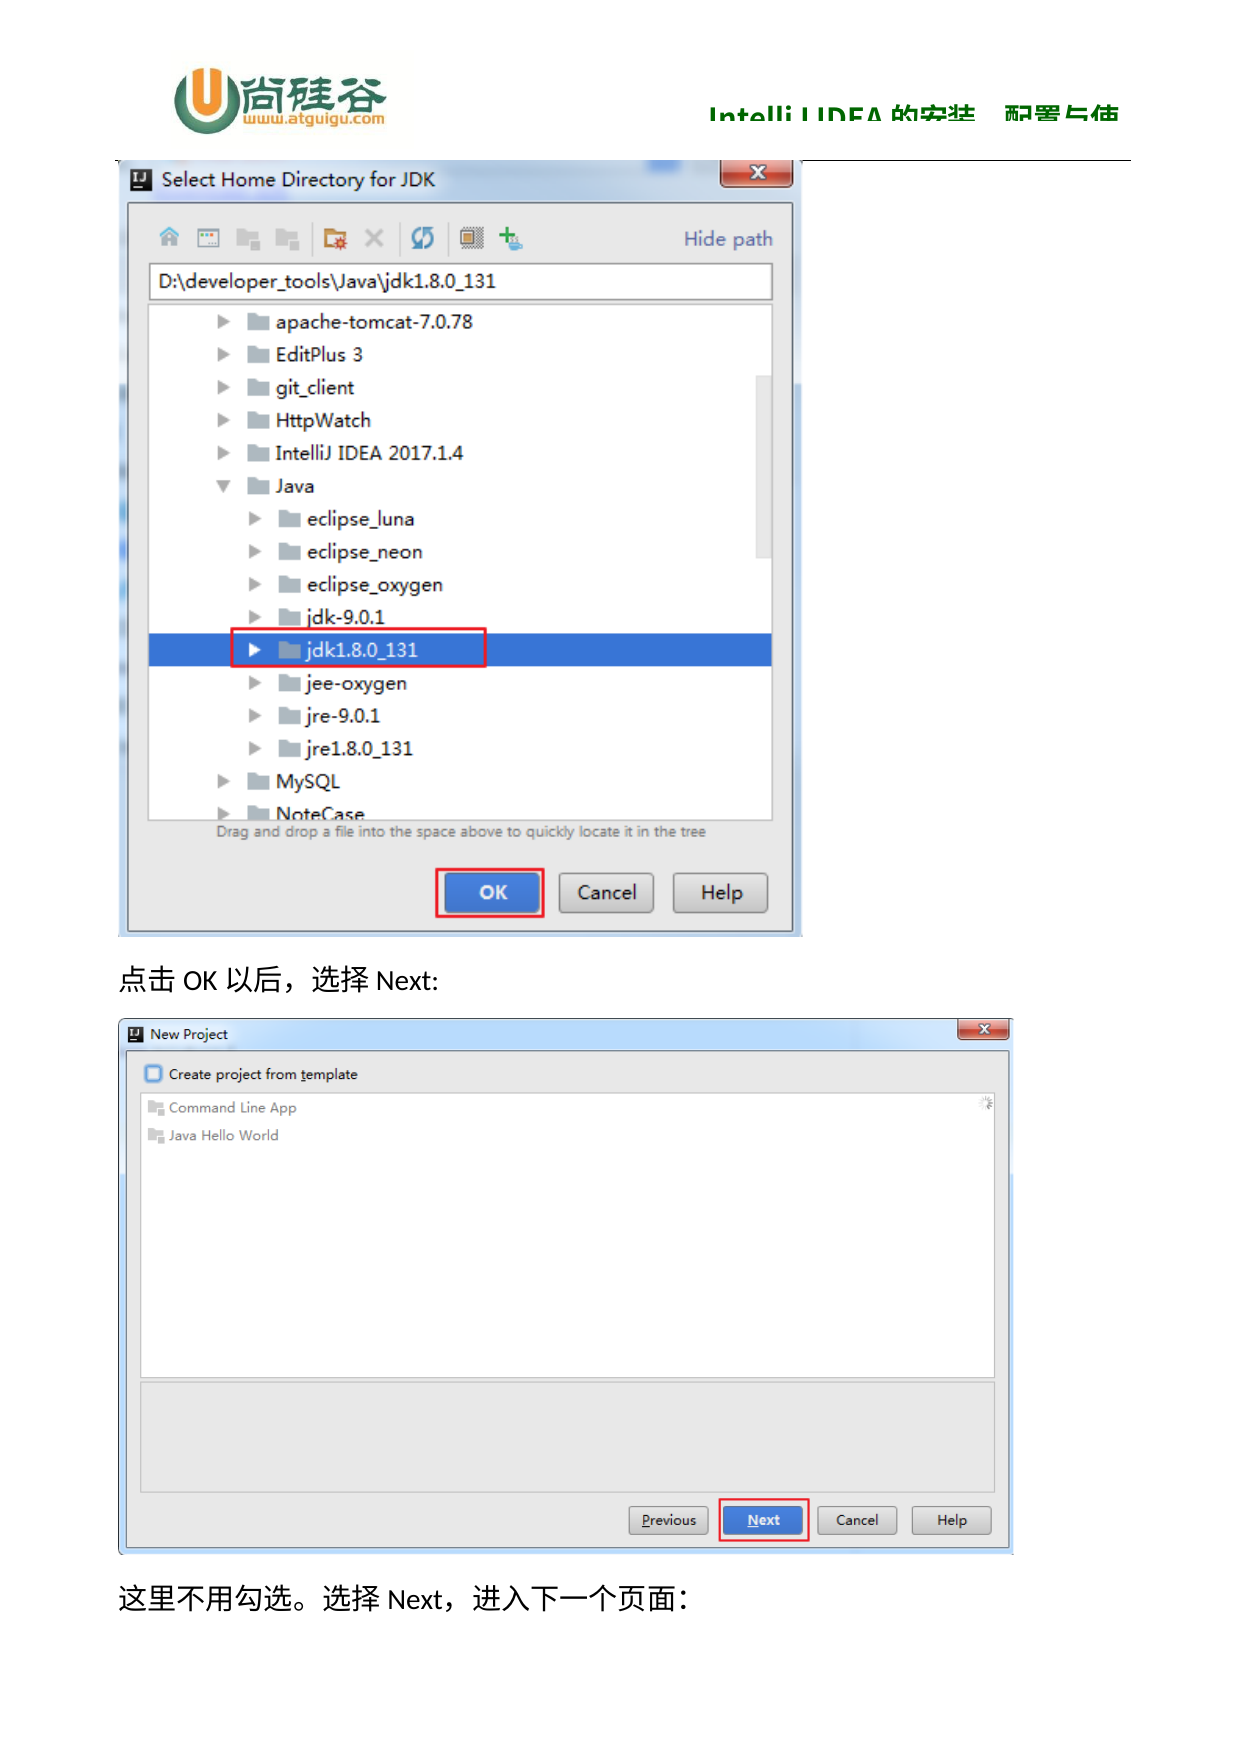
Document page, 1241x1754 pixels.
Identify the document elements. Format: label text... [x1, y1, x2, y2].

picture [170, 50, 414, 149]
picture [118, 160, 803, 937]
text 点击 OK 以后，选择Next: [118, 956, 1213, 998]
picture [118, 1018, 1014, 1555]
